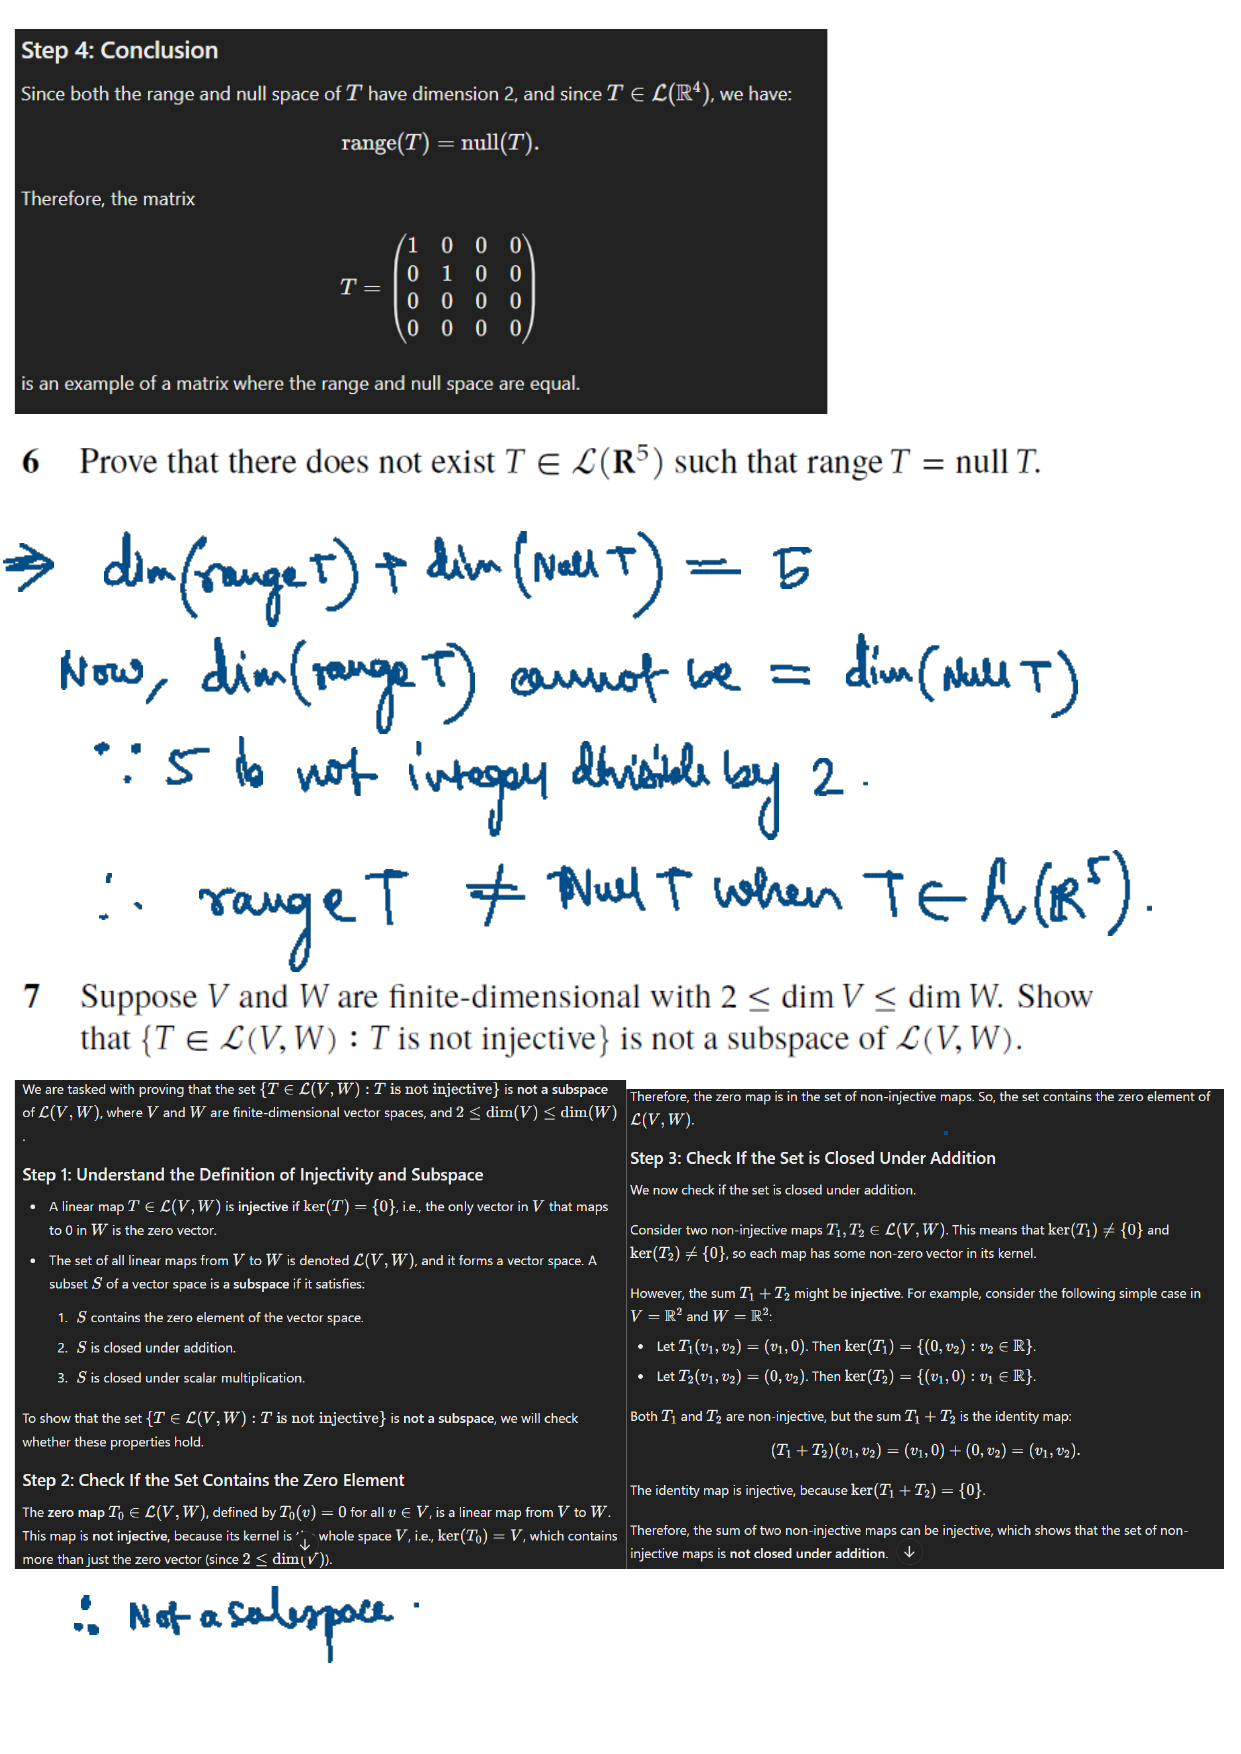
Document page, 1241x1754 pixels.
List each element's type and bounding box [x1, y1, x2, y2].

picture [14, 1080, 1224, 1569]
picture [14, 973, 1105, 1062]
picture [297, 747, 378, 796]
picture [81, 1595, 91, 1610]
picture [813, 758, 868, 796]
picture [99, 902, 142, 920]
picture [74, 1623, 99, 1635]
picture [199, 869, 409, 972]
picture [106, 873, 112, 883]
picture [846, 633, 1078, 718]
picture [130, 1586, 419, 1663]
picture [104, 531, 741, 627]
picture [511, 653, 810, 703]
picture [61, 650, 143, 690]
picture [94, 736, 263, 788]
picture [466, 850, 1152, 936]
picture [3, 543, 54, 592]
picture [14, 29, 828, 414]
picture [409, 741, 779, 840]
picture [773, 547, 812, 589]
picture [146, 637, 475, 734]
picture [14, 432, 1105, 487]
